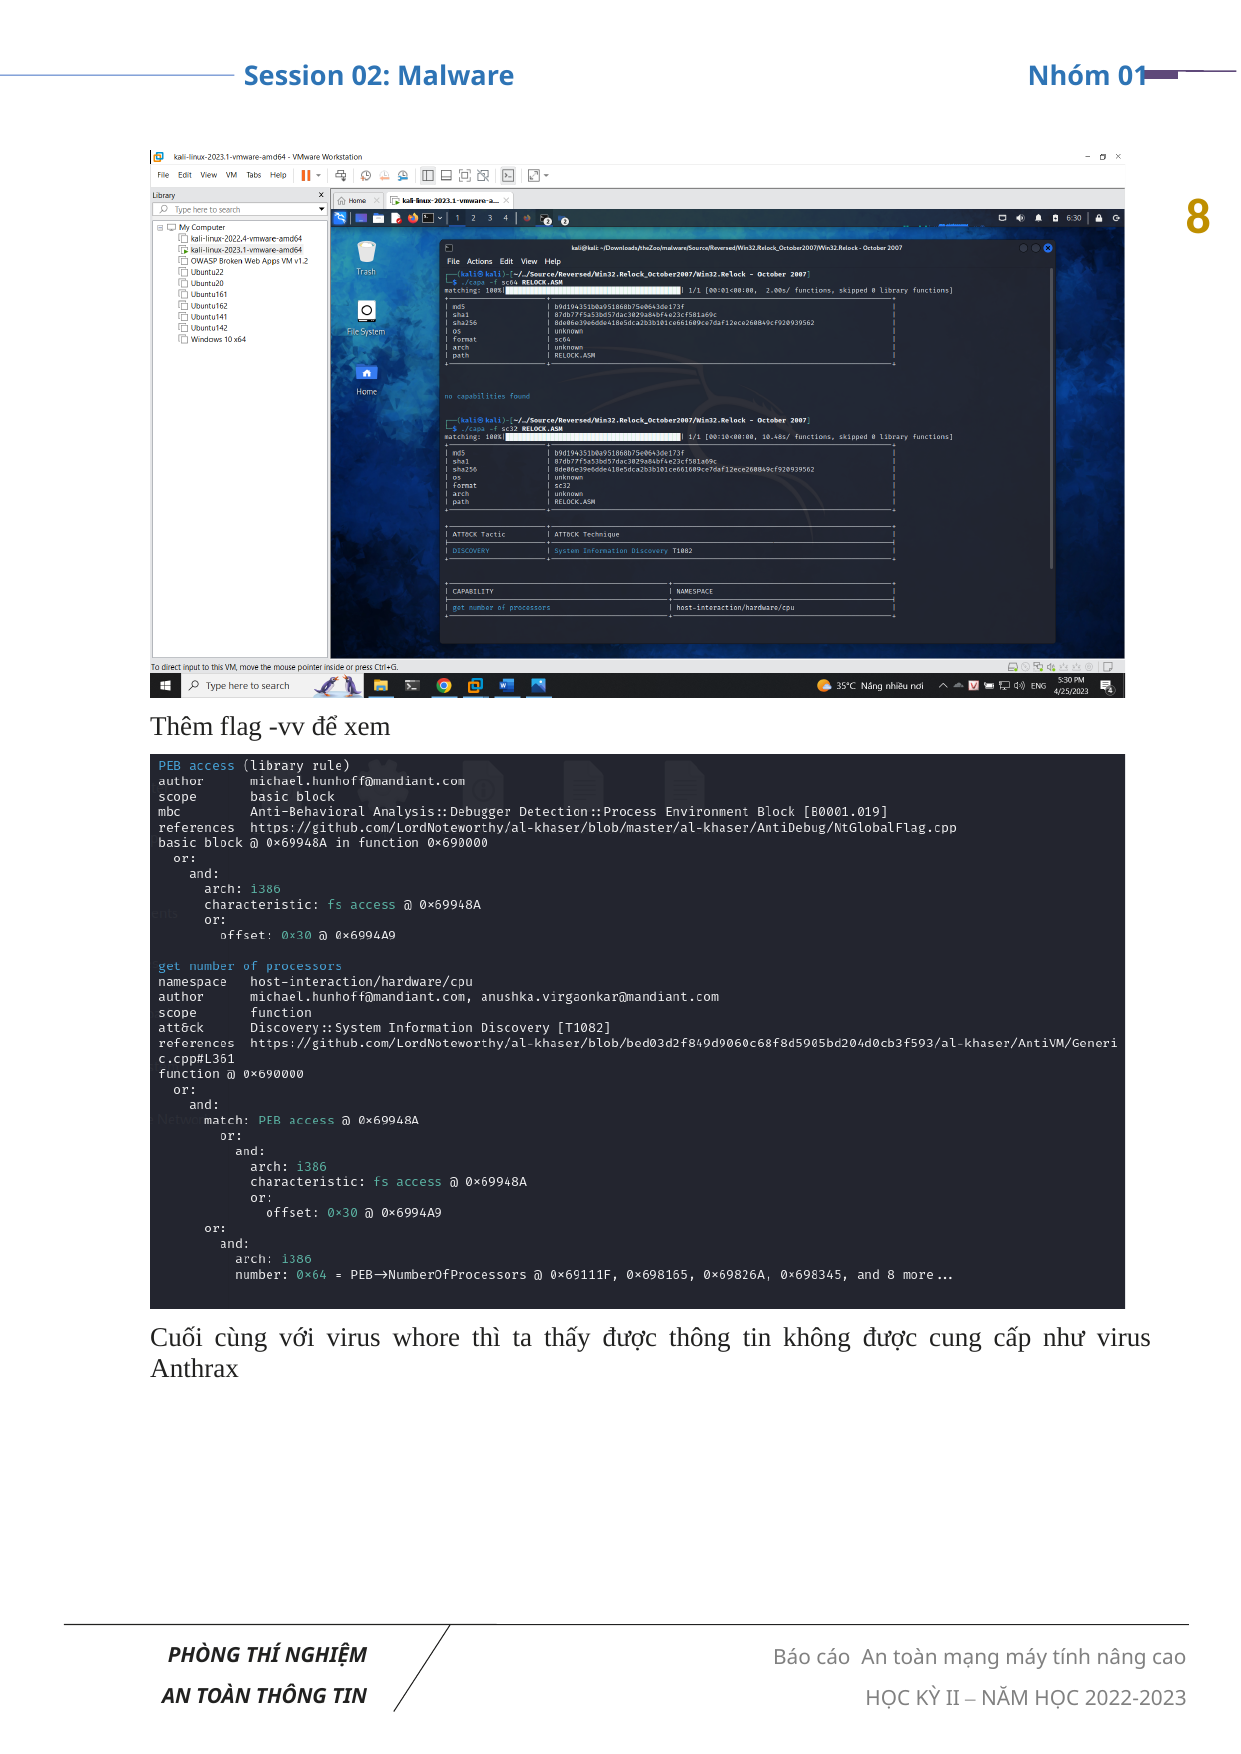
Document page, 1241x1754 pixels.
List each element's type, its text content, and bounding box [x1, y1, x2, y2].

text Thêm flag -vv để xem [150, 710, 1153, 742]
text Cuối cùng với virus whore thì ta thấy được thông tin không được cung cấp như virus Anthrax [150, 1321, 1153, 1383]
picture [150, 754, 1125, 1309]
picture [150, 150, 1125, 698]
